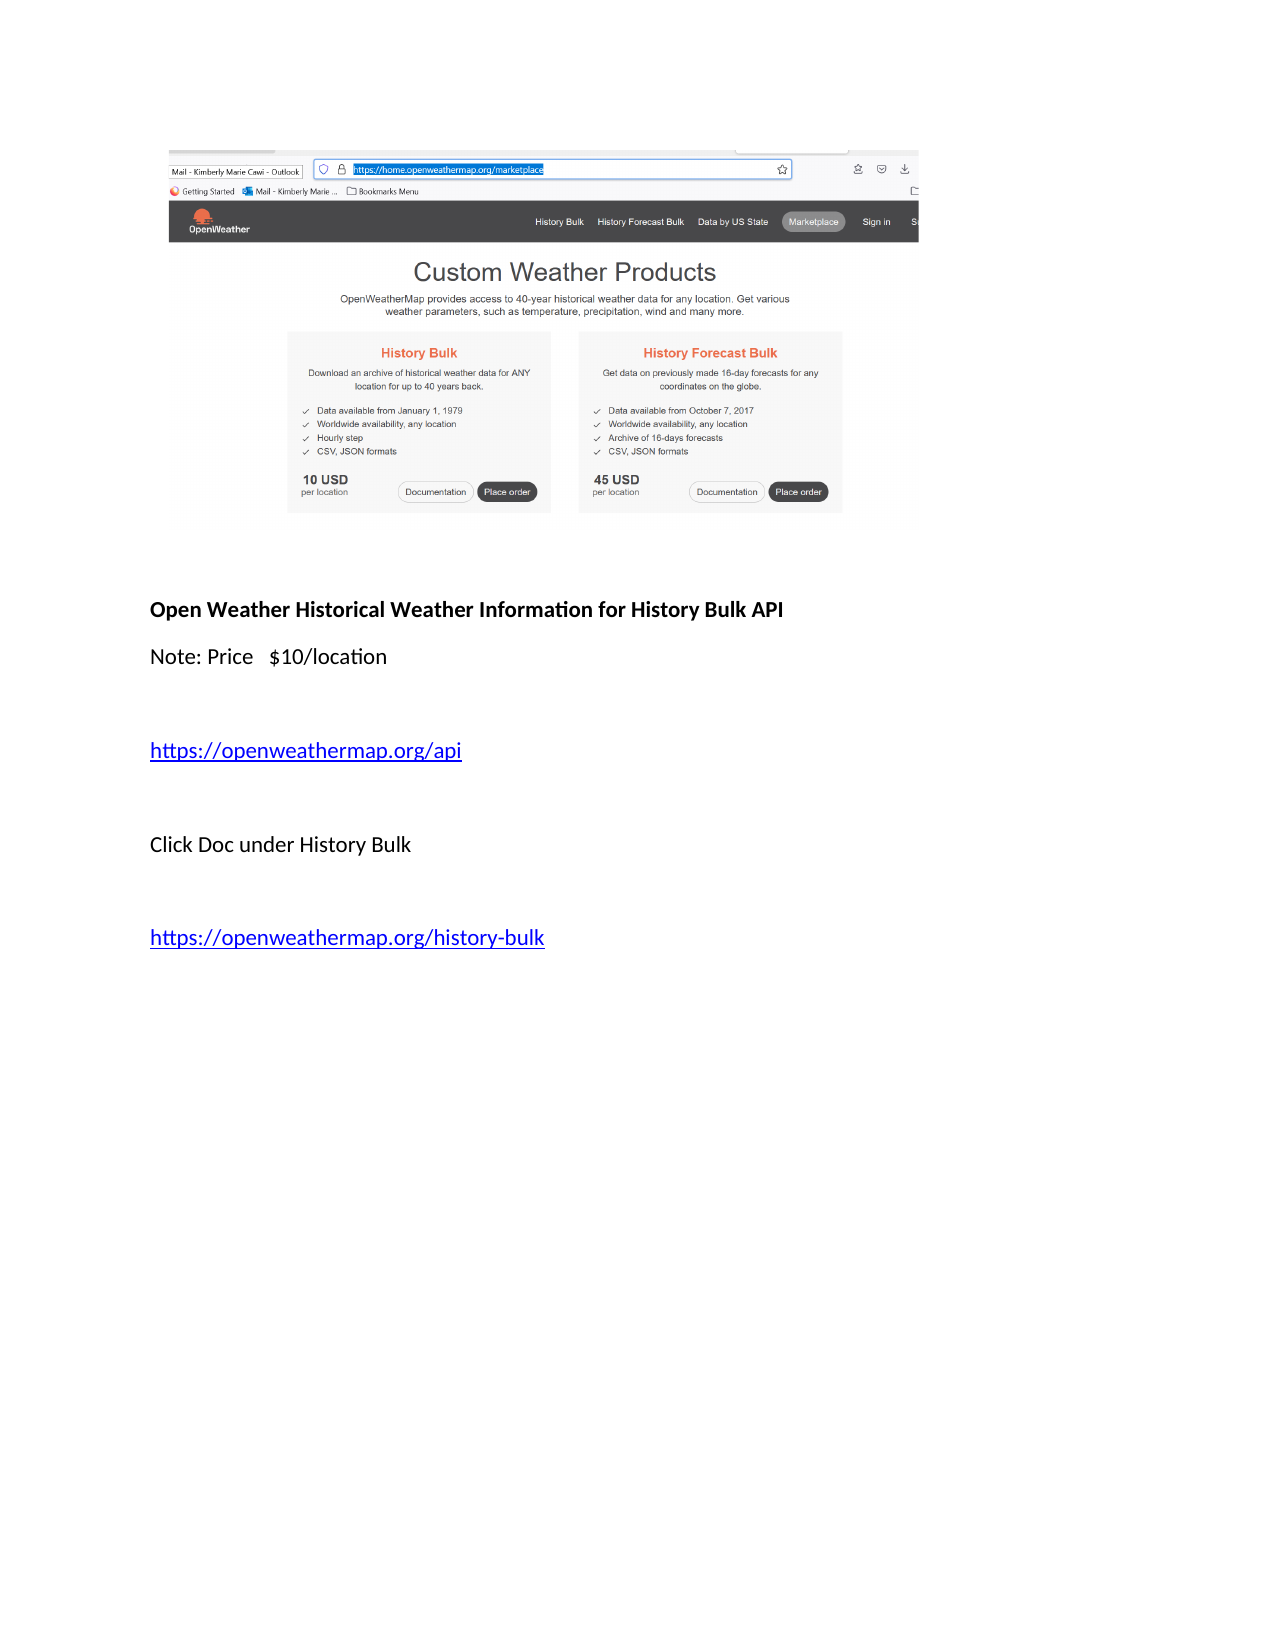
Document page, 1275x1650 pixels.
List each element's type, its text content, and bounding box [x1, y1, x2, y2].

text Click Doc under History Bulk [150, 830, 1125, 858]
text https://openweathermap.org/api [150, 736, 1125, 764]
text https://openweathermap.org/history-bulk [150, 923, 1125, 952]
text Note: Price $10/location [150, 642, 1125, 670]
text Open Weather Historical Weather Information for History Bulk API [150, 595, 1125, 623]
